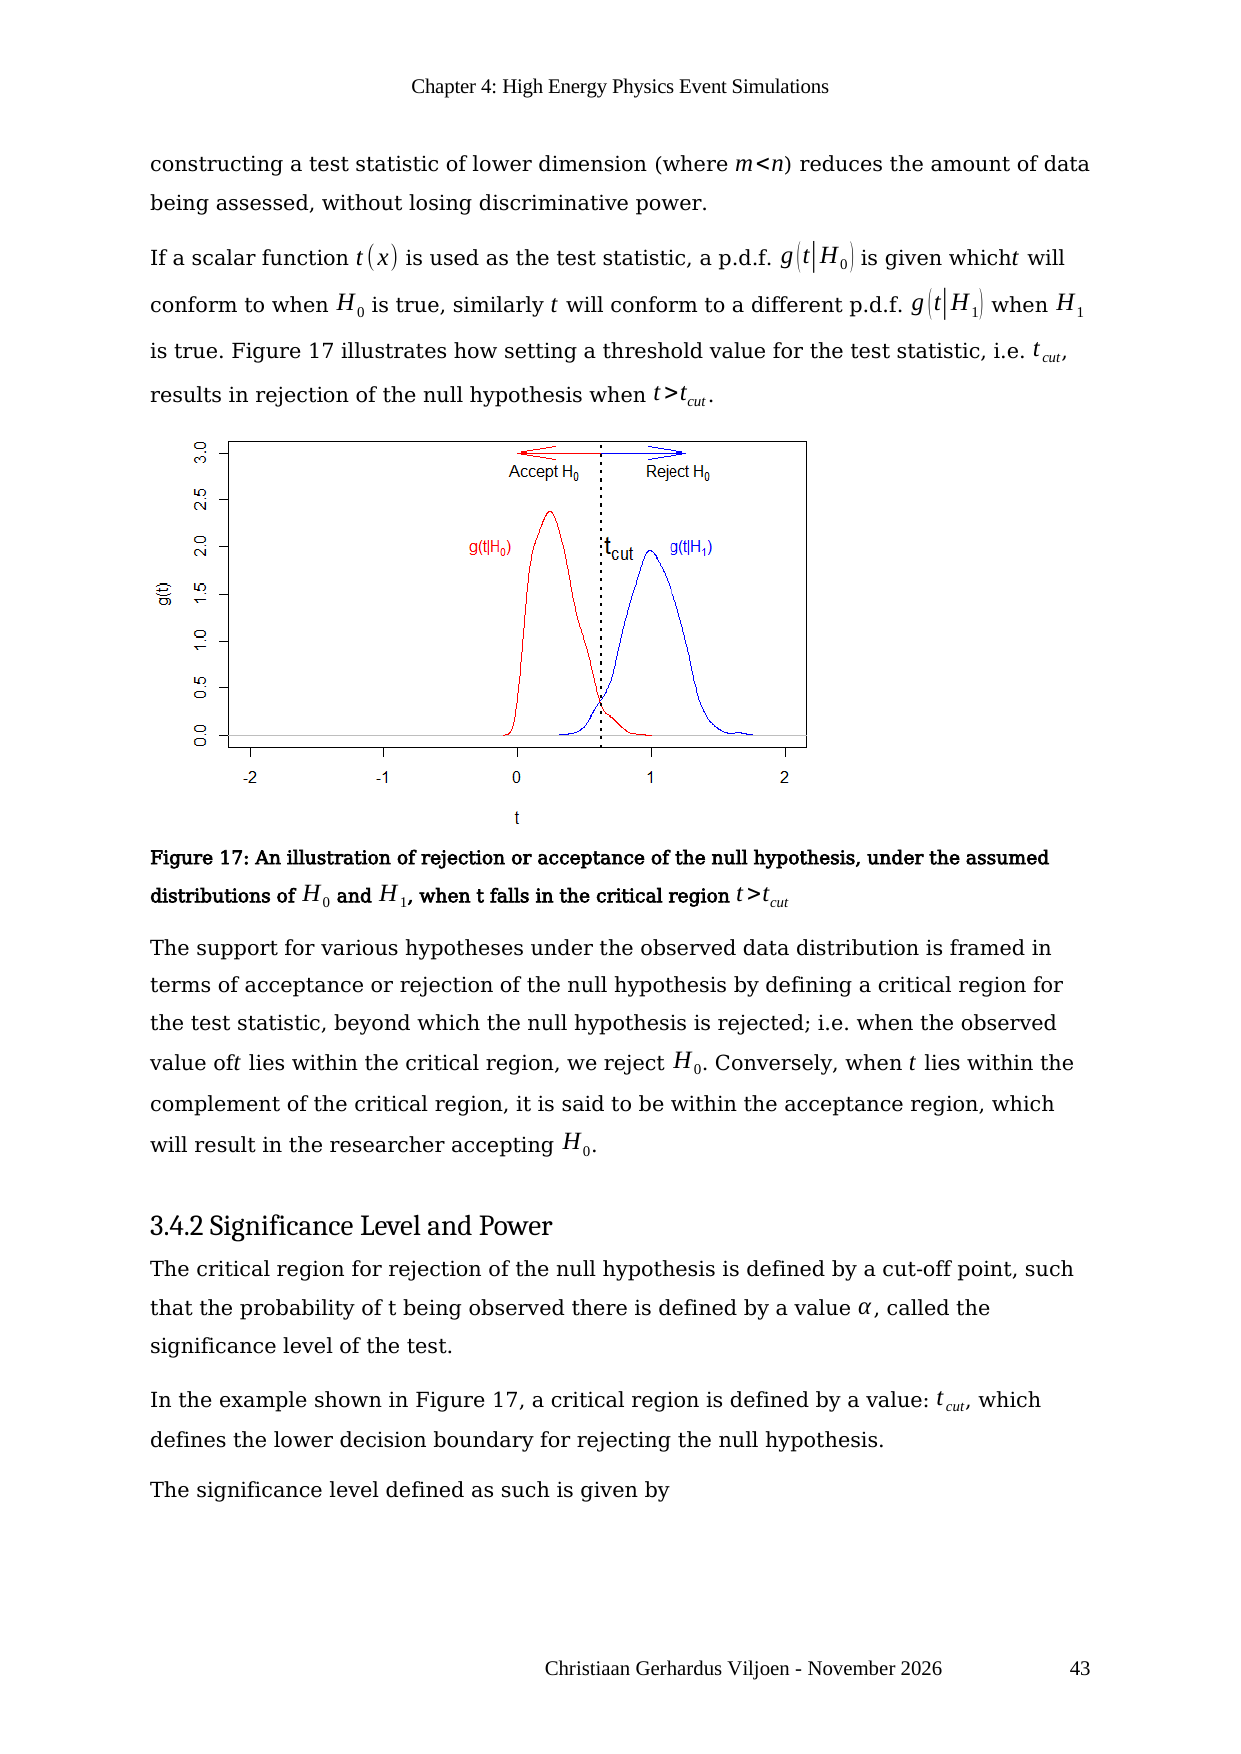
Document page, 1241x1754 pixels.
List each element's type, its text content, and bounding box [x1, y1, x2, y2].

text In the example shown in Figure 17, a critical region is defined by a value: , which defines the lower decision boundary for rejecting the null hypothesis. [150, 1383, 1090, 1452]
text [150, 150, 1090, 215]
text The significance level defined as such is given by [150, 1477, 1090, 1502]
text The support for various hypotheses under the observed data distribution is framed in terms of acceptance or rejection of the null hypothesis by defining a critical region for the test statistic, beyond which the null hypothesis is rejected; i.e. when the observed value of lies within the critical region, we reject . Conversely, when lies within the complement of the critical region, it is said to be within the acceptance region, which will result in the researcher accepting . [150, 934, 1090, 1159]
text If a scalar function is used as the test statistic, a p.d.f. is given which will conform to when is true, similarly will conform to a different p.d.f. when is true. Figure 17 illustrates how setting a threshold value for the test statistic, i.e. , results in rejection of the null hypothesis when . [150, 240, 1090, 410]
picture [150, 434, 846, 833]
subtitle Significance Level and Power [150, 1209, 1090, 1243]
text The critical region for rejection of the null hypothesis is defined by a cut-off point, such that the probability of t being observed there is defined by a value , called the significance level of the test. [150, 1256, 1090, 1358]
